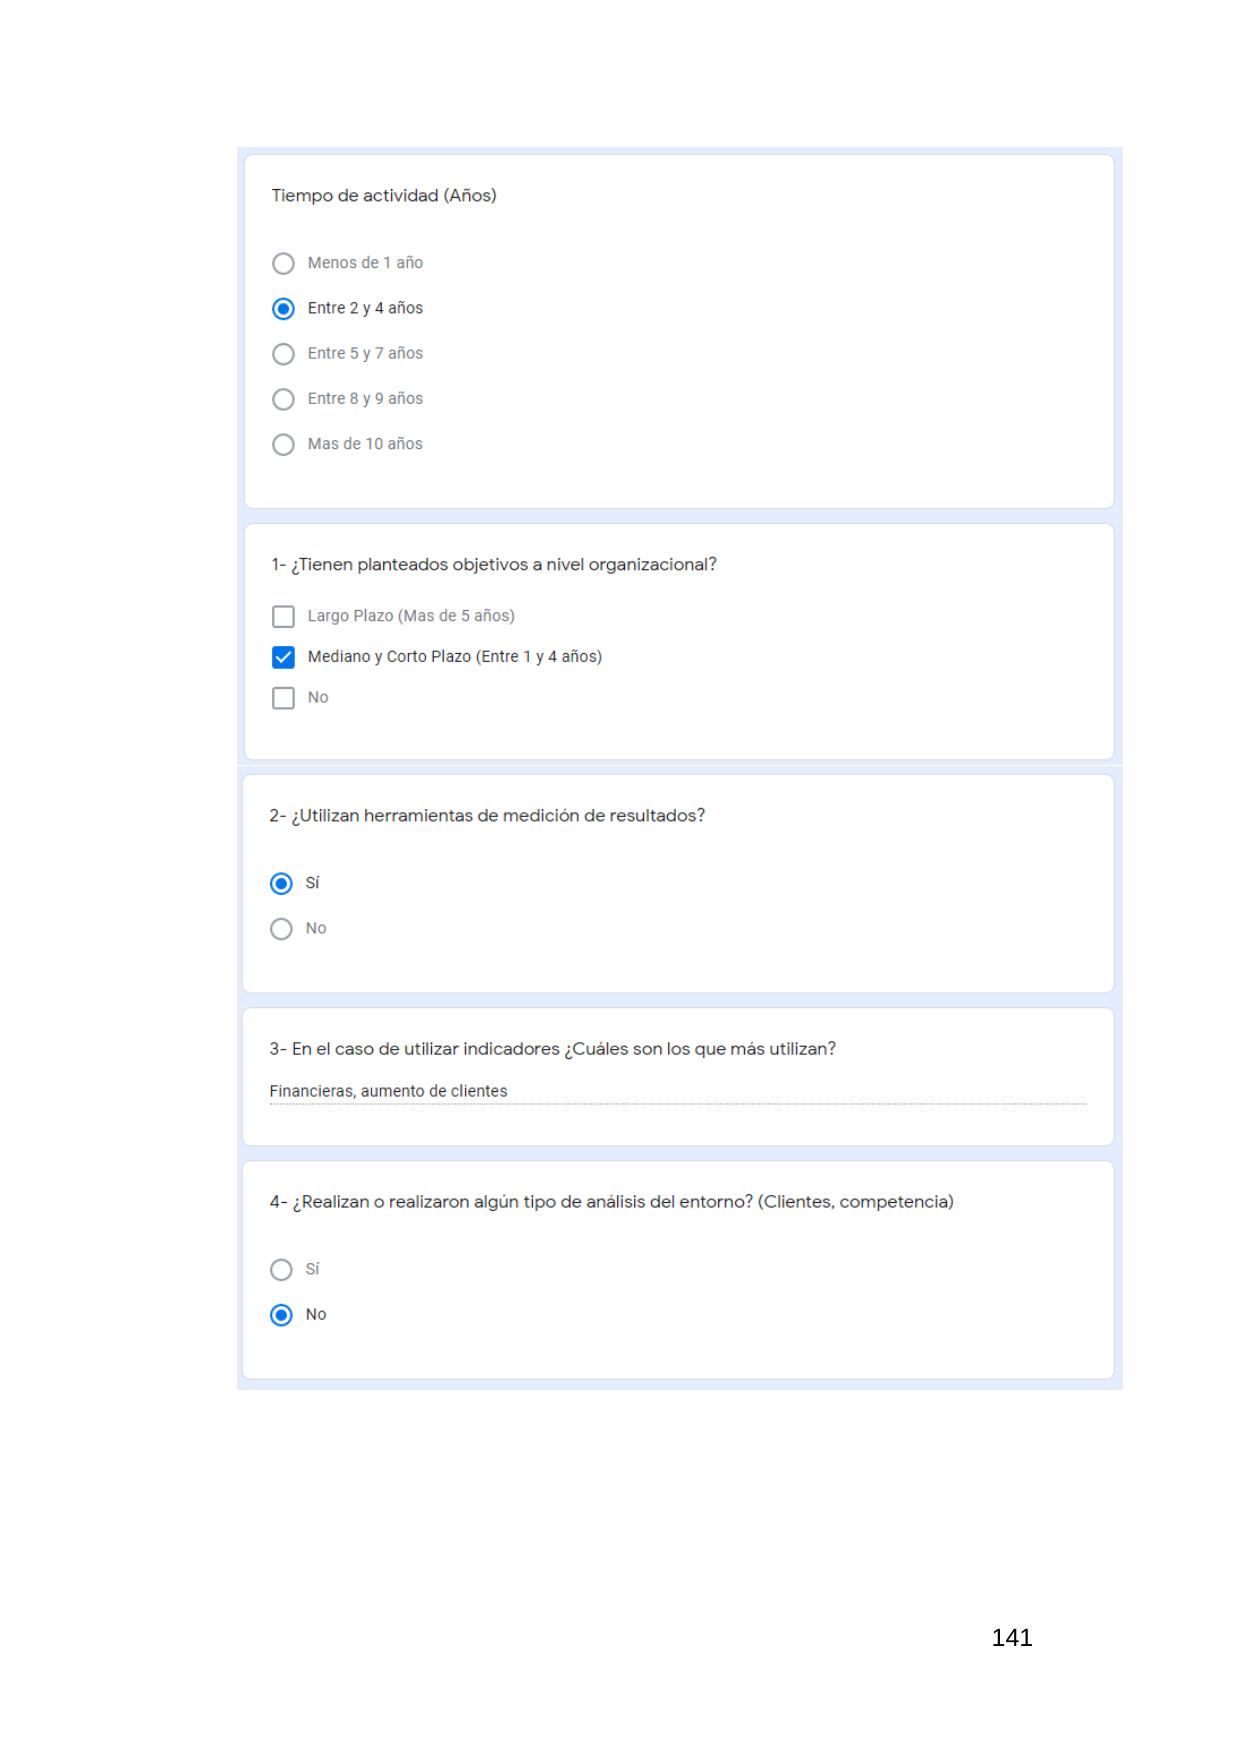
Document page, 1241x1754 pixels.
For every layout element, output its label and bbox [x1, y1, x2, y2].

picture [237, 147, 1123, 765]
picture [237, 766, 1123, 1390]
